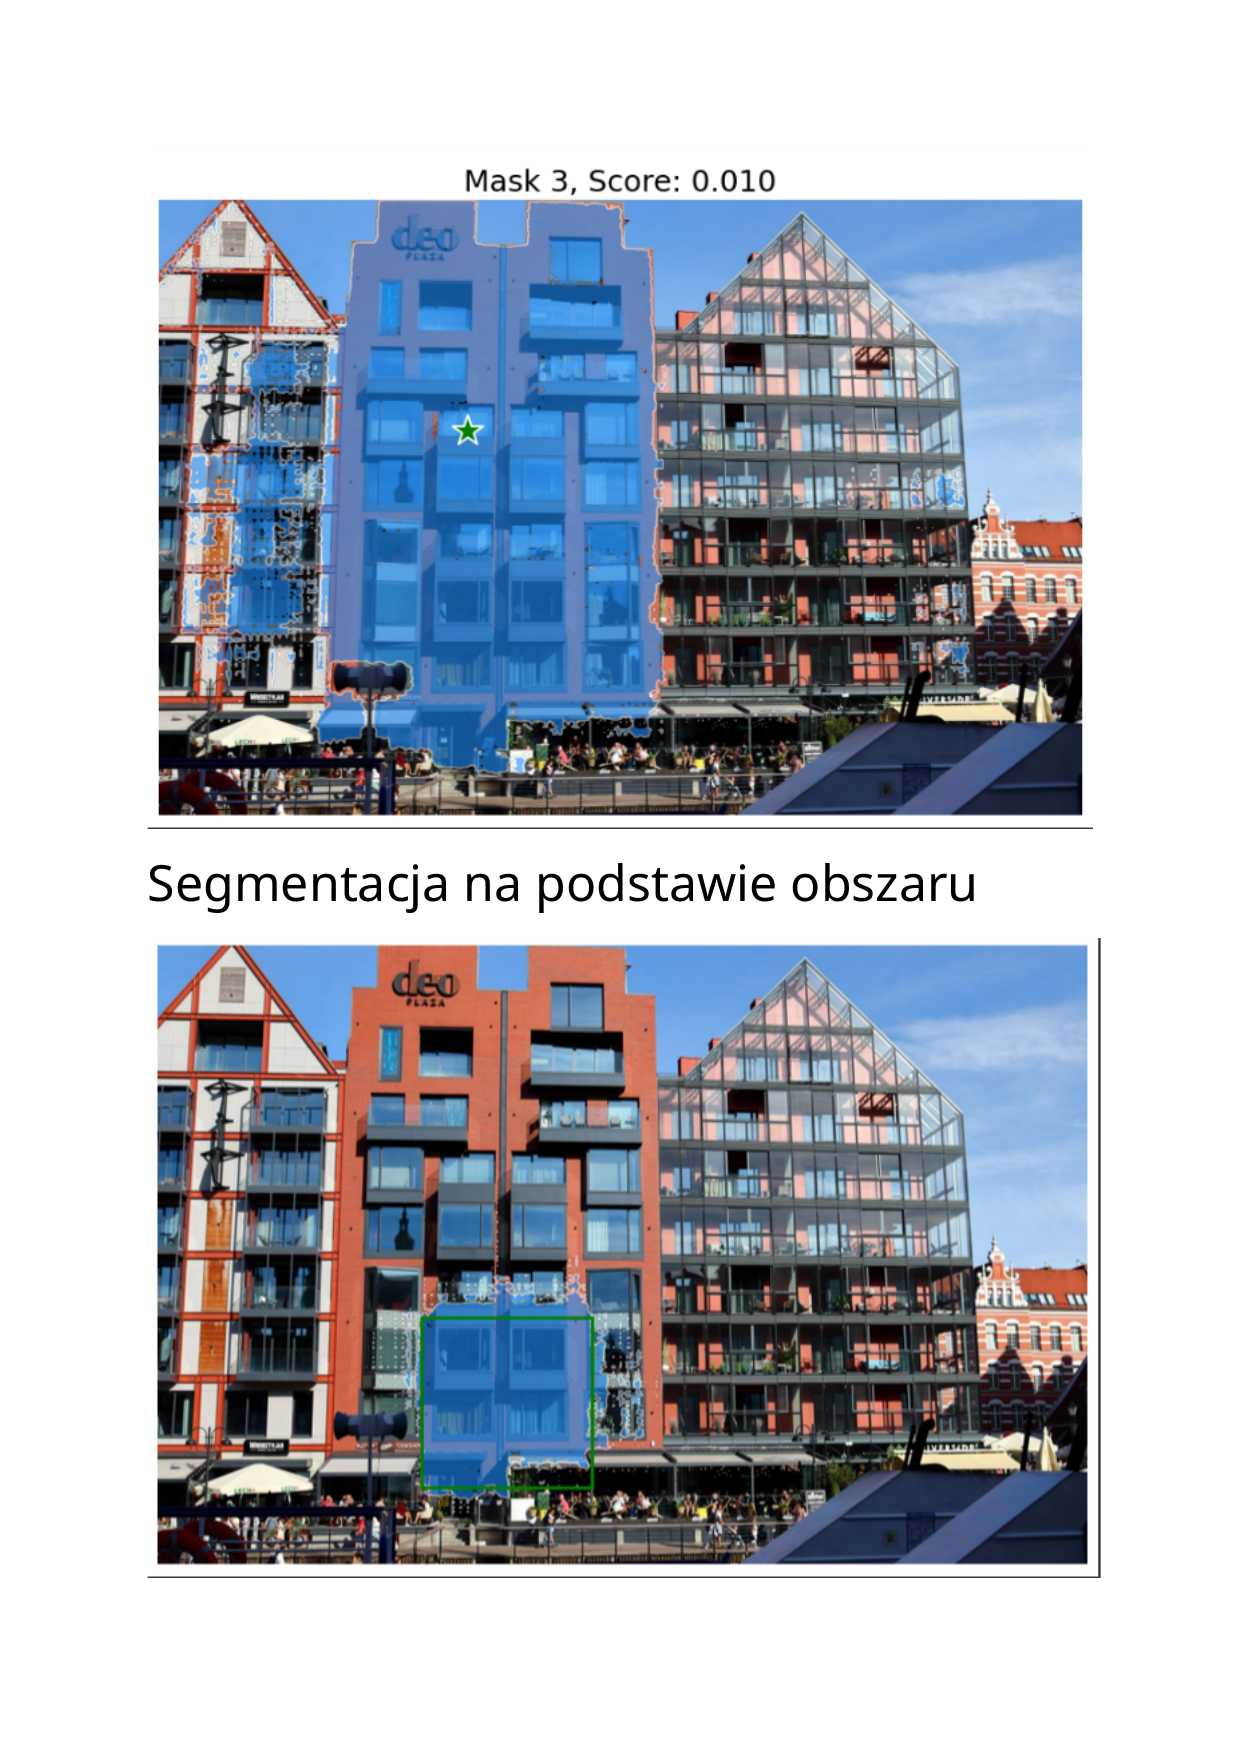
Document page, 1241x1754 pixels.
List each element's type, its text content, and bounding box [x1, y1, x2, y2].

text Segmentacja na podstawie obszaru [148, 848, 1093, 916]
picture [147, 938, 1101, 1578]
picture [147, 147, 1093, 829]
